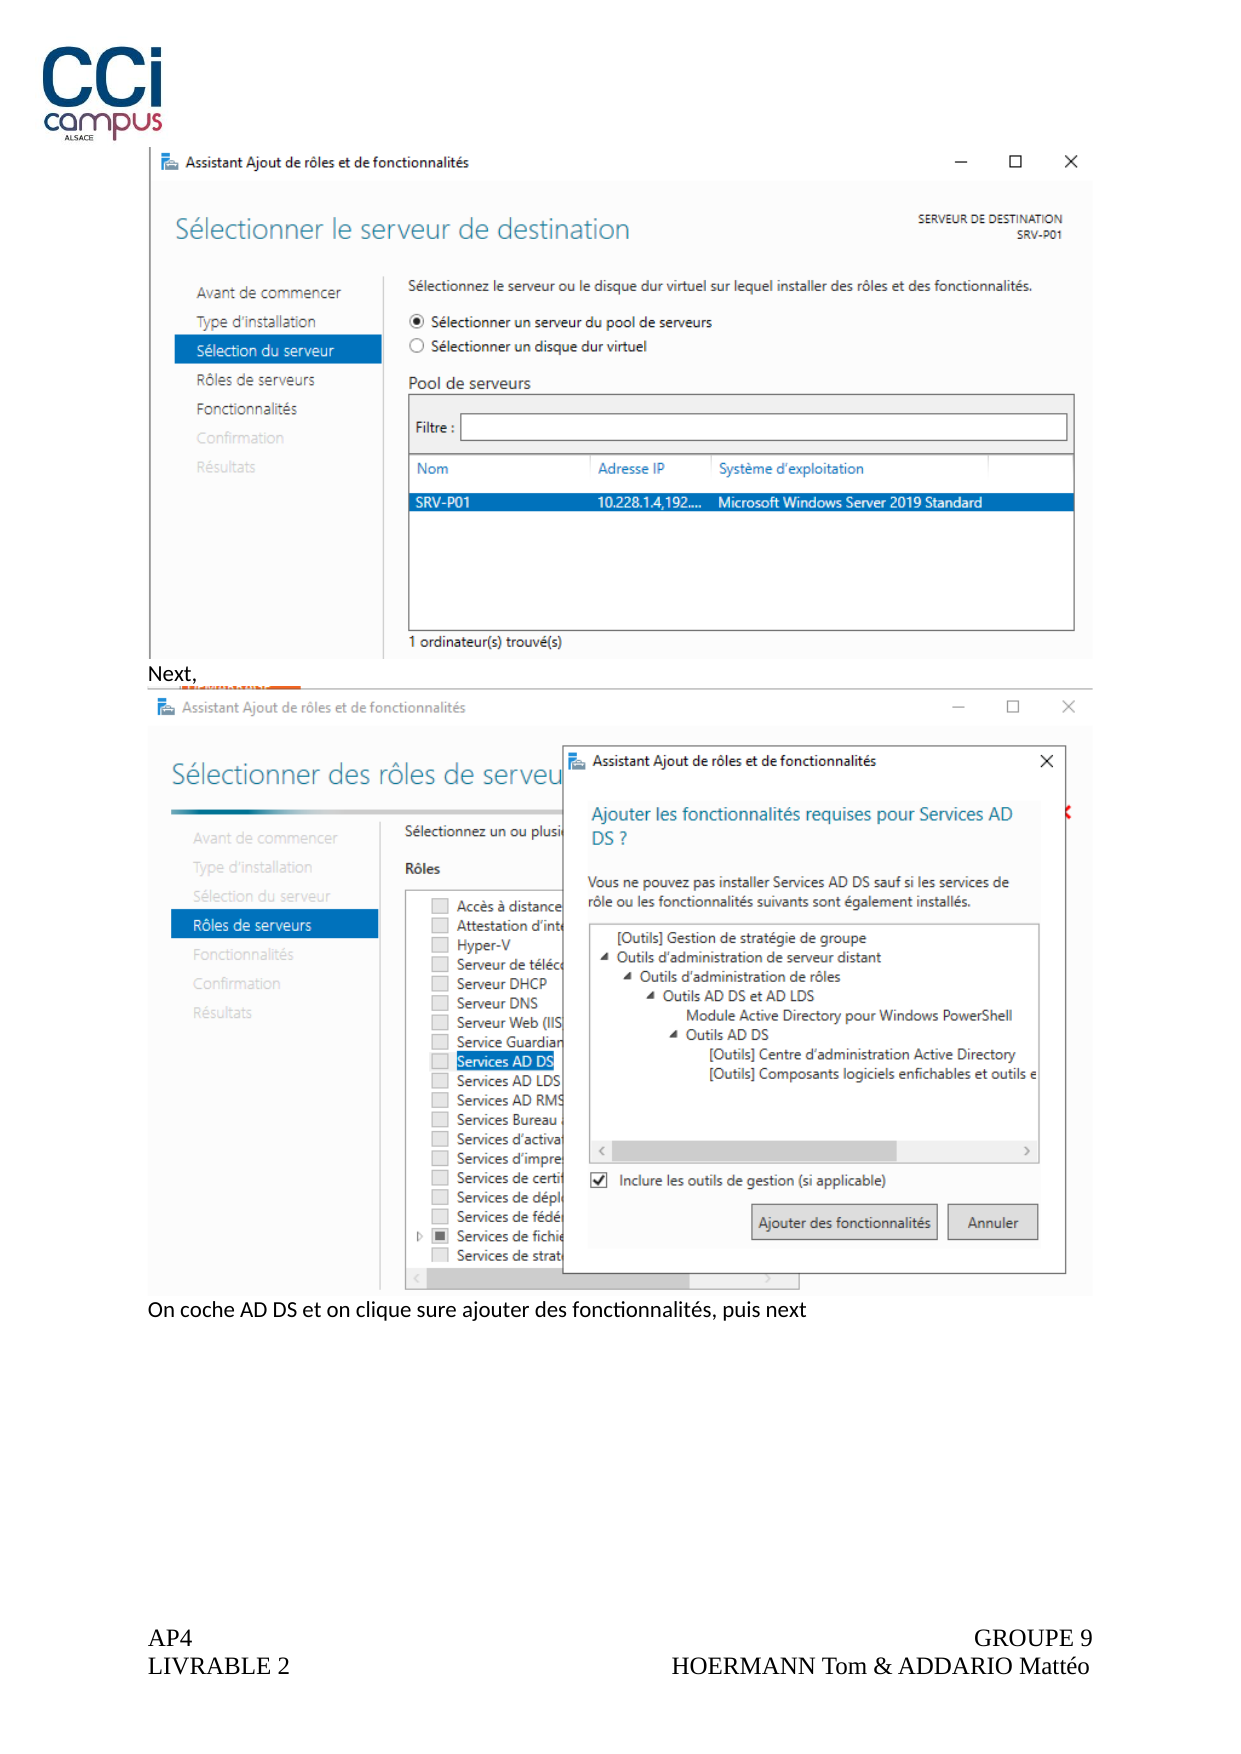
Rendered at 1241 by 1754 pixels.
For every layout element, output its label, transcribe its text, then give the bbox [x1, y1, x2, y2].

picture [147, 686, 1093, 1296]
text On coche AD DS et on clique sure ajouter des fonctionnalités, puis next [148, 1296, 1093, 1323]
picture [35, 26, 1093, 659]
text Next, [148, 659, 1093, 686]
